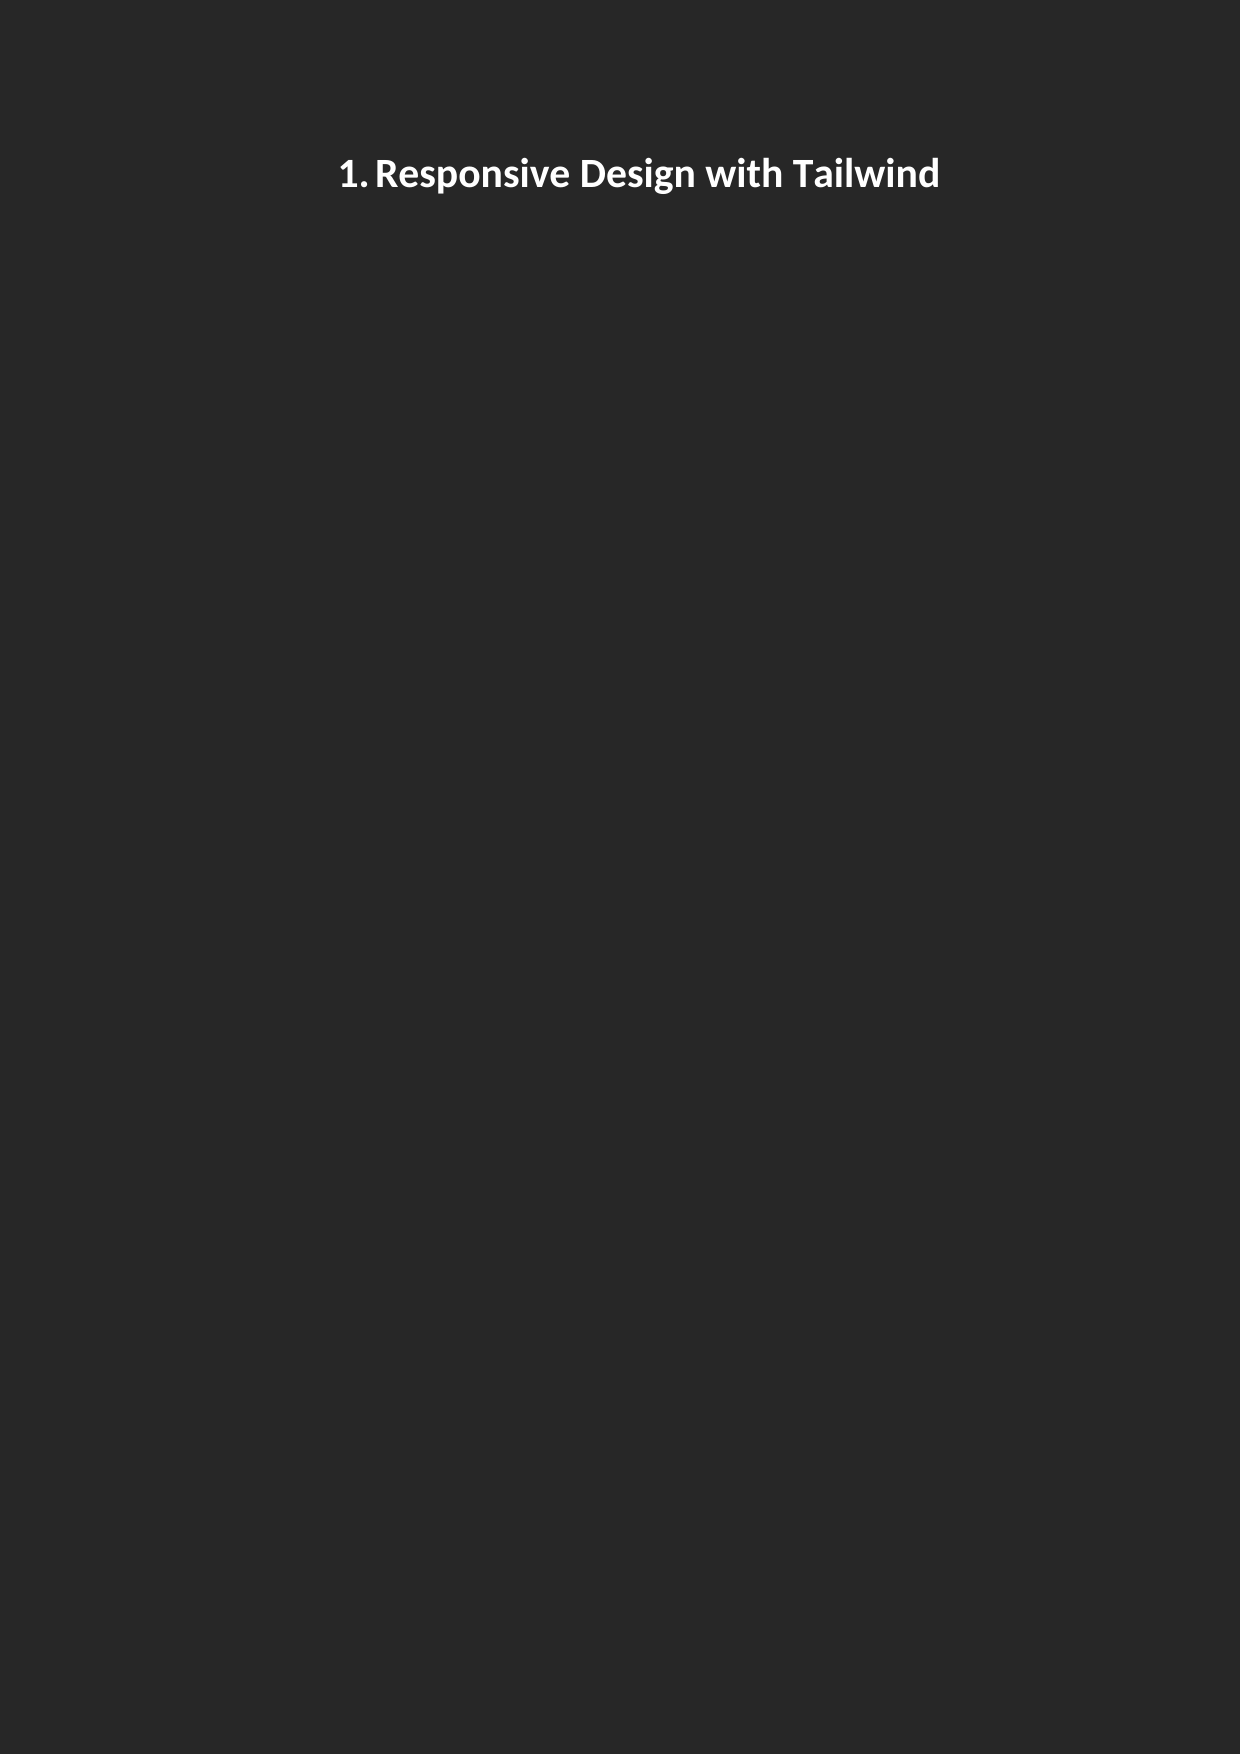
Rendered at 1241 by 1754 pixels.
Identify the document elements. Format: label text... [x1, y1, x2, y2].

list Responsive Design with Tailwind [112, 147, 1165, 197]
